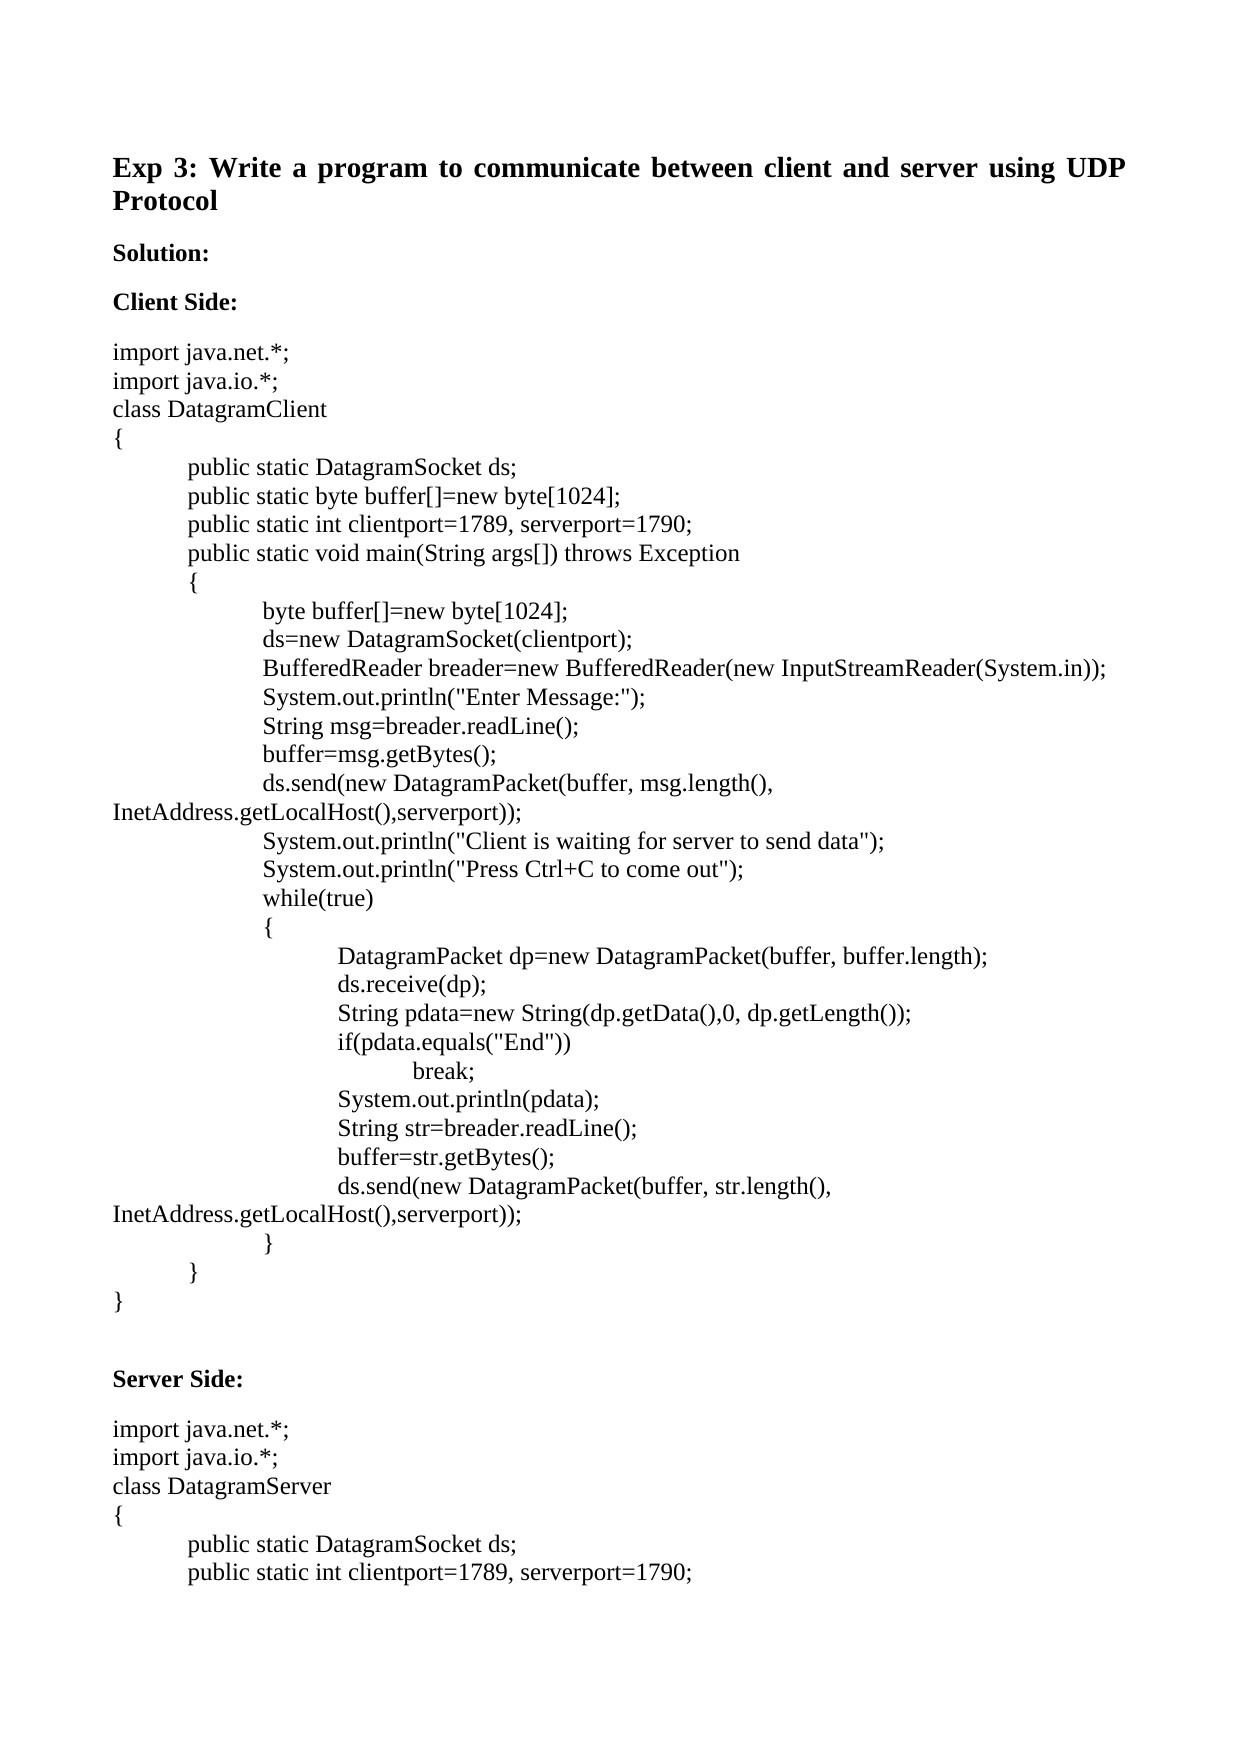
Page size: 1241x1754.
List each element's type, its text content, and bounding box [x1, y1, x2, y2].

text System.out.println(pdata); [112, 1084, 1128, 1113]
text public static int clientport=1789, serverport=1790; [112, 1557, 1128, 1586]
text class DatagramServer [112, 1471, 1128, 1500]
text import java.net.*; [112, 337, 1128, 366]
text import java.net.*; [112, 1414, 1128, 1442]
text String pdata=new String(dp.getData(),0, dp.getLength()); [112, 998, 1128, 1027]
text public static byte buffer[]=new byte[1024]; [112, 481, 1128, 509]
text import java.io.*; [112, 366, 1128, 394]
text break; [112, 1056, 1128, 1084]
text class DatagramClient [112, 394, 1128, 423]
text byte buffer[]=new byte[1024]; [112, 596, 1128, 624]
text BufferedReader breader=new BufferedReader(new InputStreamReader(System.in)); [112, 653, 1128, 682]
text System.out.println("Press Ctrl+C to come out"); [112, 854, 1128, 883]
text Exp 3: Write a program to communicate between client and server using UDP Protocol [112, 150, 1128, 217]
text } [112, 1257, 1128, 1286]
text public static int clientport=1789, serverport=1790; [112, 509, 1128, 538]
text ds=new DatagramSocket(clientport); [112, 624, 1128, 653]
text Client Side: [112, 287, 1128, 316]
text ds.receive(dp); [112, 969, 1128, 998]
text System.out.println("Client is waiting for server to send data"); [112, 826, 1128, 854]
text ds.send(new DatagramPacket(buffer, msg.length(), InetAddress.getLocalHost(),serverport)); [112, 768, 1128, 826]
text } [112, 1286, 1128, 1314]
text Solution: [112, 238, 1128, 267]
text import java.io.*; [112, 1442, 1128, 1471]
text DatagramPacket dp=new DatagramPacket(buffer, buffer.length); [112, 941, 1128, 969]
text } [112, 1228, 1128, 1257]
text buffer=str.getBytes(); [112, 1142, 1128, 1171]
text public static DatagramSocket ds; [112, 1529, 1128, 1557]
text public static void main(String args[]) throws Exception [112, 538, 1128, 567]
text { [112, 567, 1128, 596]
text { [112, 912, 1128, 941]
text System.out.println("Enter Message:"); [112, 682, 1128, 711]
text ds.send(new DatagramPacket(buffer, str.length(), InetAddress.getLocalHost(),serverport)); [112, 1171, 1128, 1228]
text String str=breader.readLine(); [112, 1113, 1128, 1142]
text if(pdata.equals("End")) [112, 1027, 1128, 1056]
text public static DatagramSocket ds; [112, 452, 1128, 481]
text { [112, 1500, 1128, 1529]
text Server Side: [112, 1364, 1128, 1393]
text while(true) [112, 883, 1128, 912]
text buffer=msg.getBytes(); [112, 739, 1128, 768]
text String msg=breader.readLine(); [112, 711, 1128, 739]
text { [112, 423, 1128, 452]
